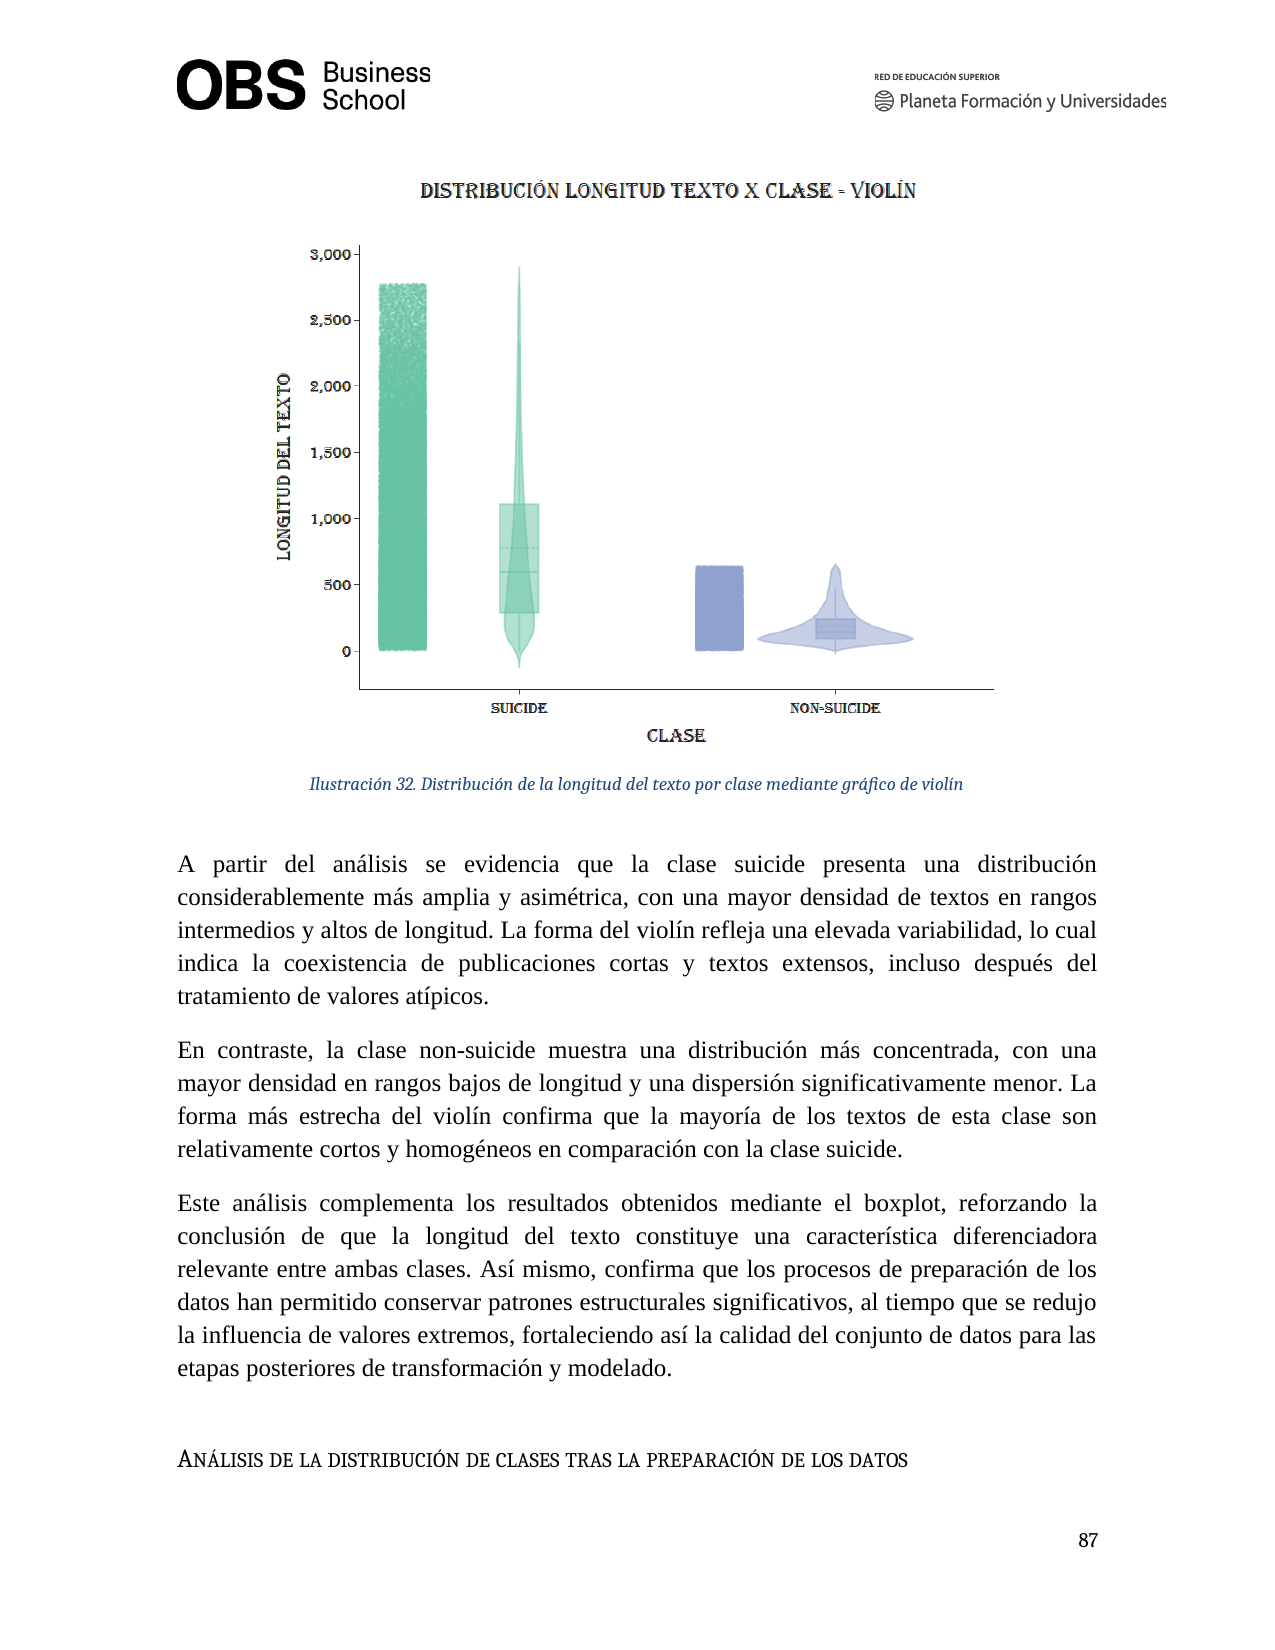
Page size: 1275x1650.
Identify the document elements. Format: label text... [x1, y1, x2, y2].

picture [177, 59, 431, 110]
text En contraste, la clase non-suicide muestra una distribución más concentrada, con una mayor densidad en rangos bajos de longitud y una dispersión significativamente menor. La forma más estrecha del violín confirma que la mayoría de los textos de esta clase son relativamente cortos y homogéneos en comparación con la clase suicide. [177, 1035, 1098, 1163]
picture [874, 72, 1167, 112]
subtitle Análisis de la distribución de clases tras la preparación de los datos [177, 1444, 1098, 1474]
picture [266, 169, 1009, 750]
text Este análisis complementa los resultados obtenidos mediante el boxplot, reforzando la conclusión de que la longitud del texto constituye una característica diferenciadora relevante entre ambas clases. Así mismo, confirma que los procesos de preparación de los datos han permitido conservar patrones estructurales significativos, al tiempo que se redujo la influencia de valores extremos, fortaleciendo así la calidad del conjunto de datos para las etapas posteriores de transformación y modelado. [177, 1188, 1098, 1382]
text A partir del análisis se evidencia que la clase suicide presenta una distribución considerablemente más amplia y asimétrica, con una mayor densidad de textos en rangos intermedios y altos de longitud. La forma del violín refleja una elevada variabilidad, lo cual indica la coexistencia de publicaciones cortas y textos extensos, incluso después del tratamiento de valores atípicos. [177, 849, 1098, 1010]
text Ilustración 32. Distribución de la longitud del texto por clase mediante gráfico de violín [177, 773, 1098, 795]
